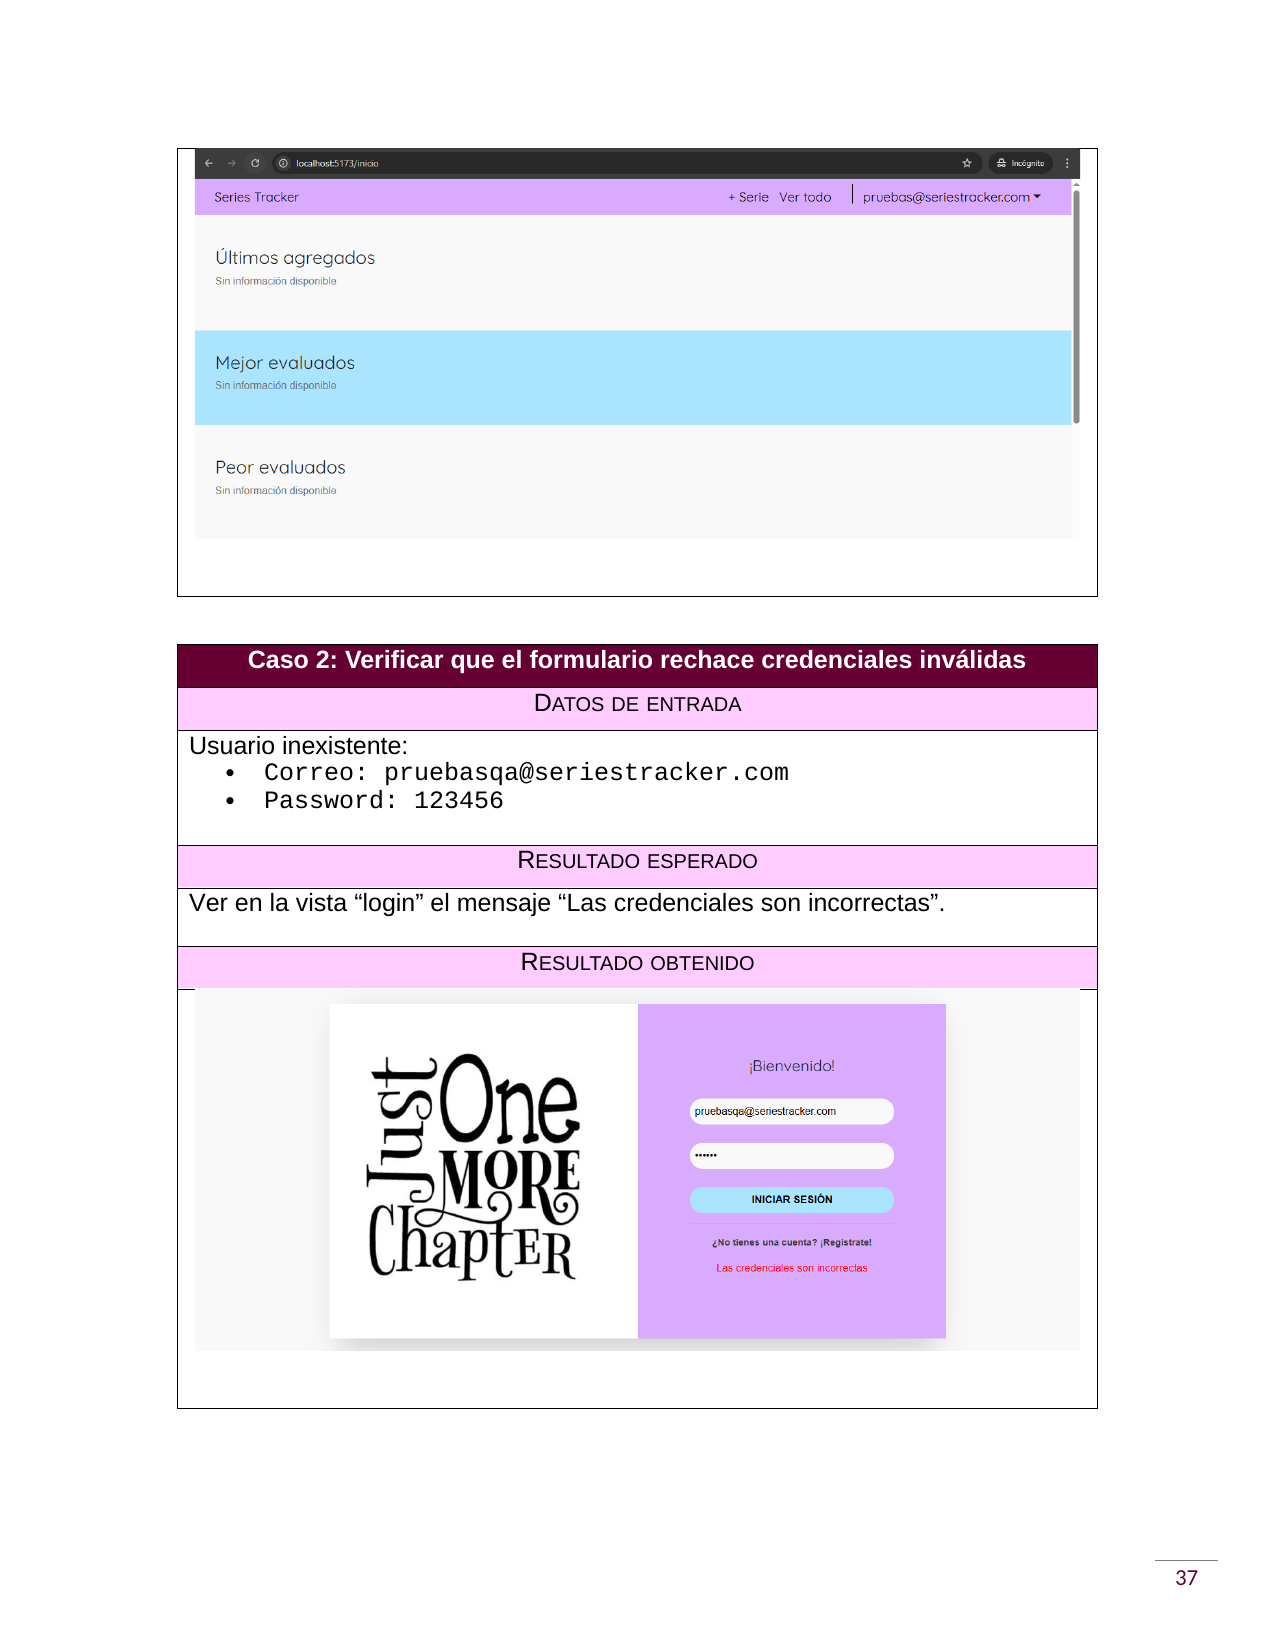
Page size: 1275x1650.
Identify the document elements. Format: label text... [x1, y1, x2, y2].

table_cell Resultado esperado [178, 846, 1097, 887]
table_cell Datos de entrada [178, 688, 1097, 730]
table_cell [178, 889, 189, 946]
table_cell [178, 990, 1097, 1408]
picture [194, 989, 1081, 1351]
picture [194, 148, 1081, 539]
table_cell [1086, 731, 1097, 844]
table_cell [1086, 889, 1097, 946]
table_cell [178, 149, 1097, 596]
table_cell Resultado obtenido [178, 947, 1097, 988]
table_header Caso 2: Verificar que el formulario rechace credenciales inválidas [178, 645, 1097, 687]
table_cell Usuario inexistente: Correo: pruebasqa@seriestracker.com Password: 123456 [178, 731, 264, 844]
